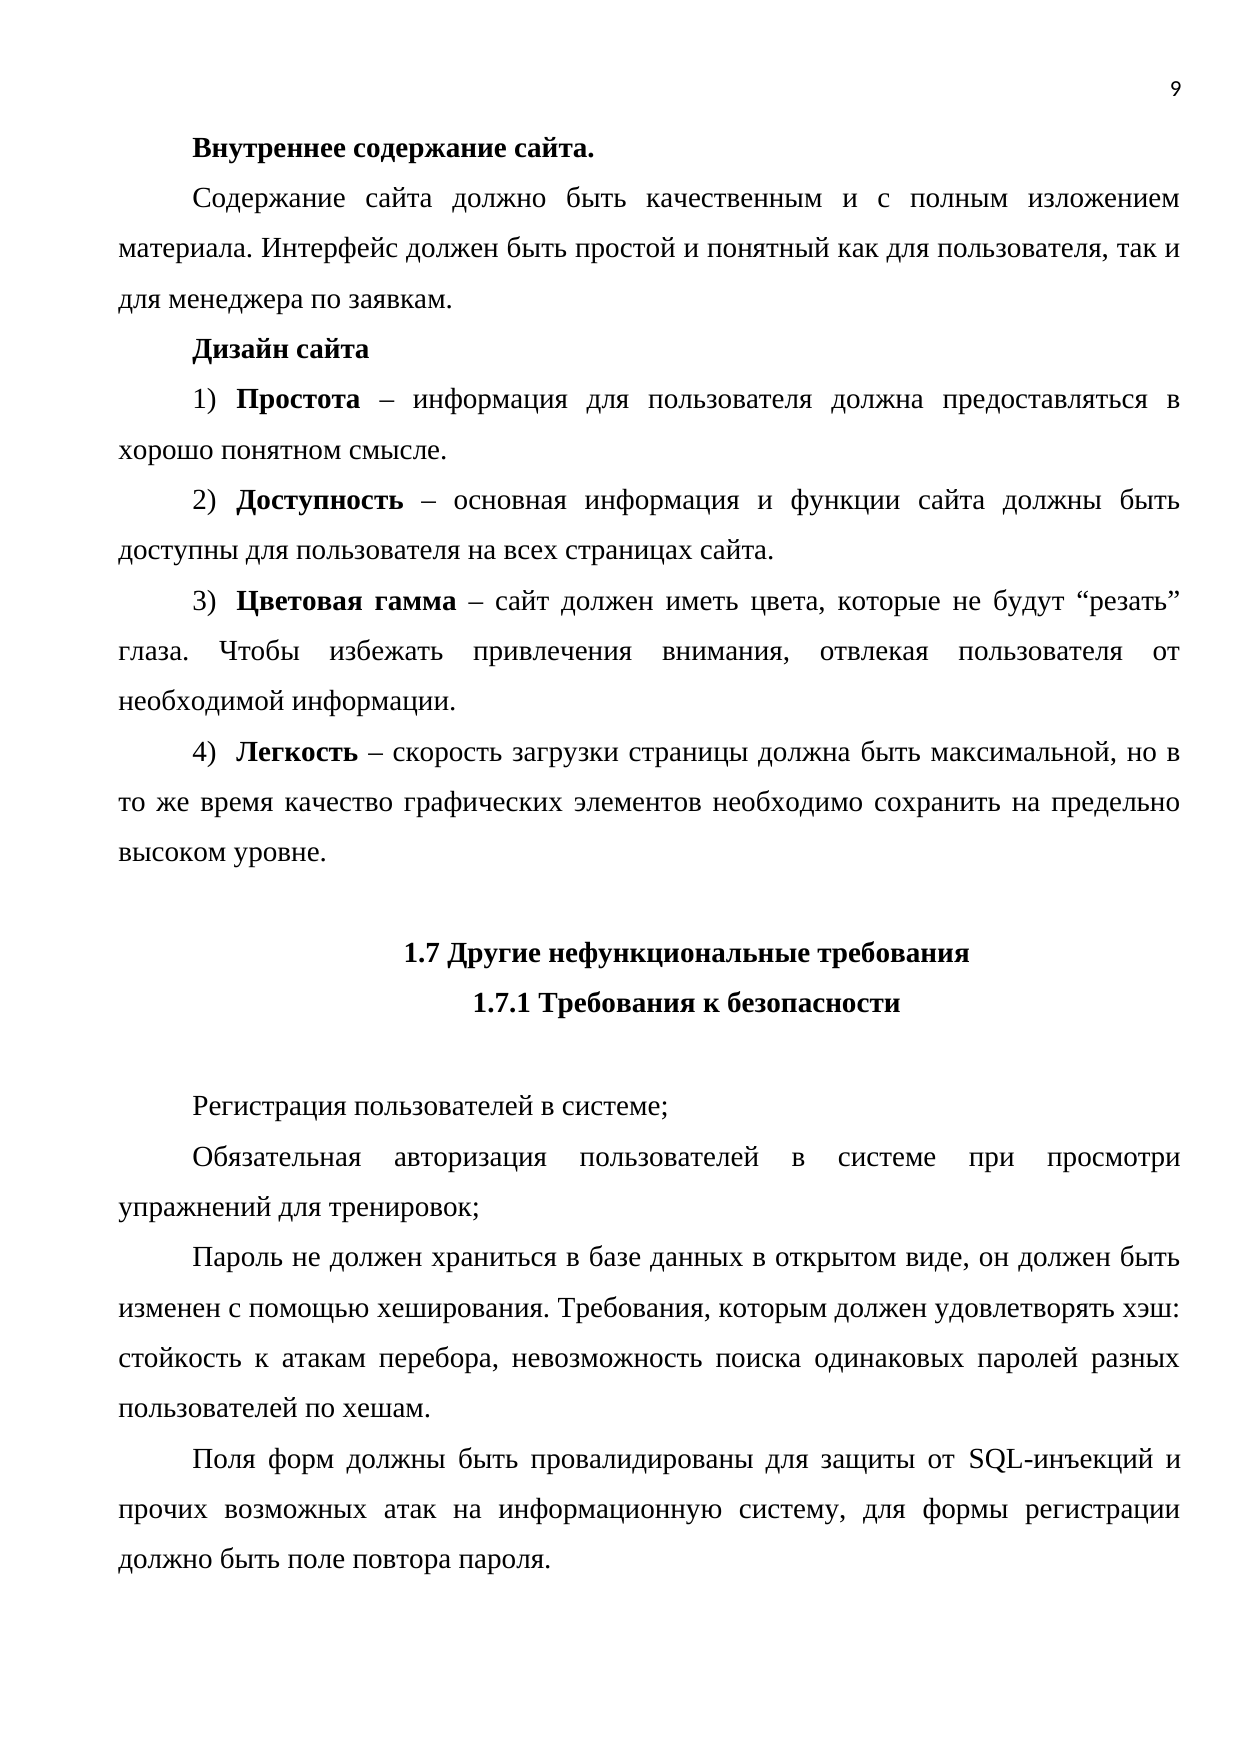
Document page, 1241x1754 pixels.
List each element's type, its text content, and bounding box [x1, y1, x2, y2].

text Дизайн сайта [118, 331, 1181, 365]
text Поля форм должны быть провалидированы для защиты от SQL-инъекций и прочих возможных атак на информационную систему, для формы регистрации должно быть поле повтора пароля. [118, 1441, 1181, 1575]
list Простота – информация для пользователя должна предоставляться в хорошо понятном смысле. [118, 381, 1181, 465]
text Пароль не должен храниться в базе данных в открытом виде, он должен быть изменен с помощью хеширования. Требования, которым должен удовлетворять хэш: стойкость к атакам перебора, невозможность поиска одинаковых паролей разных пользователей по хешам. [118, 1239, 1181, 1424]
text Регистрация пользователей в системе; [118, 1088, 1181, 1122]
list Легкость – скорость загрузки страницы должна быть максимальной, но в то же время качество графических элементов необходимо сохранить на предельно высоком уровне. [118, 734, 1181, 868]
text Внутреннее содержание сайта. [118, 130, 1181, 163]
list Доступность – основная информация и функции сайта должны быть доступны для пользователя на всех страницах сайта. [118, 482, 1181, 566]
text Содержание сайта должно быть качественным и с полным изложением материала. Интерфейс должен быть простой и понятный как для пользователя, так и для менеджера по заявкам. [118, 180, 1181, 314]
text Обязательная авторизация пользователей в системе при просмотри упражнений для тренировок; [118, 1139, 1181, 1223]
list Цветовая гамма – сайт должен иметь цвета, которые не будут “резать” глаза. Чтобы избежать привлечения внимания, отвлекая пользователя от необходимой информации. [118, 583, 1181, 717]
subtitle 1.7.1 Требования к безопасности [118, 985, 1181, 1019]
subtitle 1.7 Другие нефункциональные требования [118, 935, 1181, 968]
